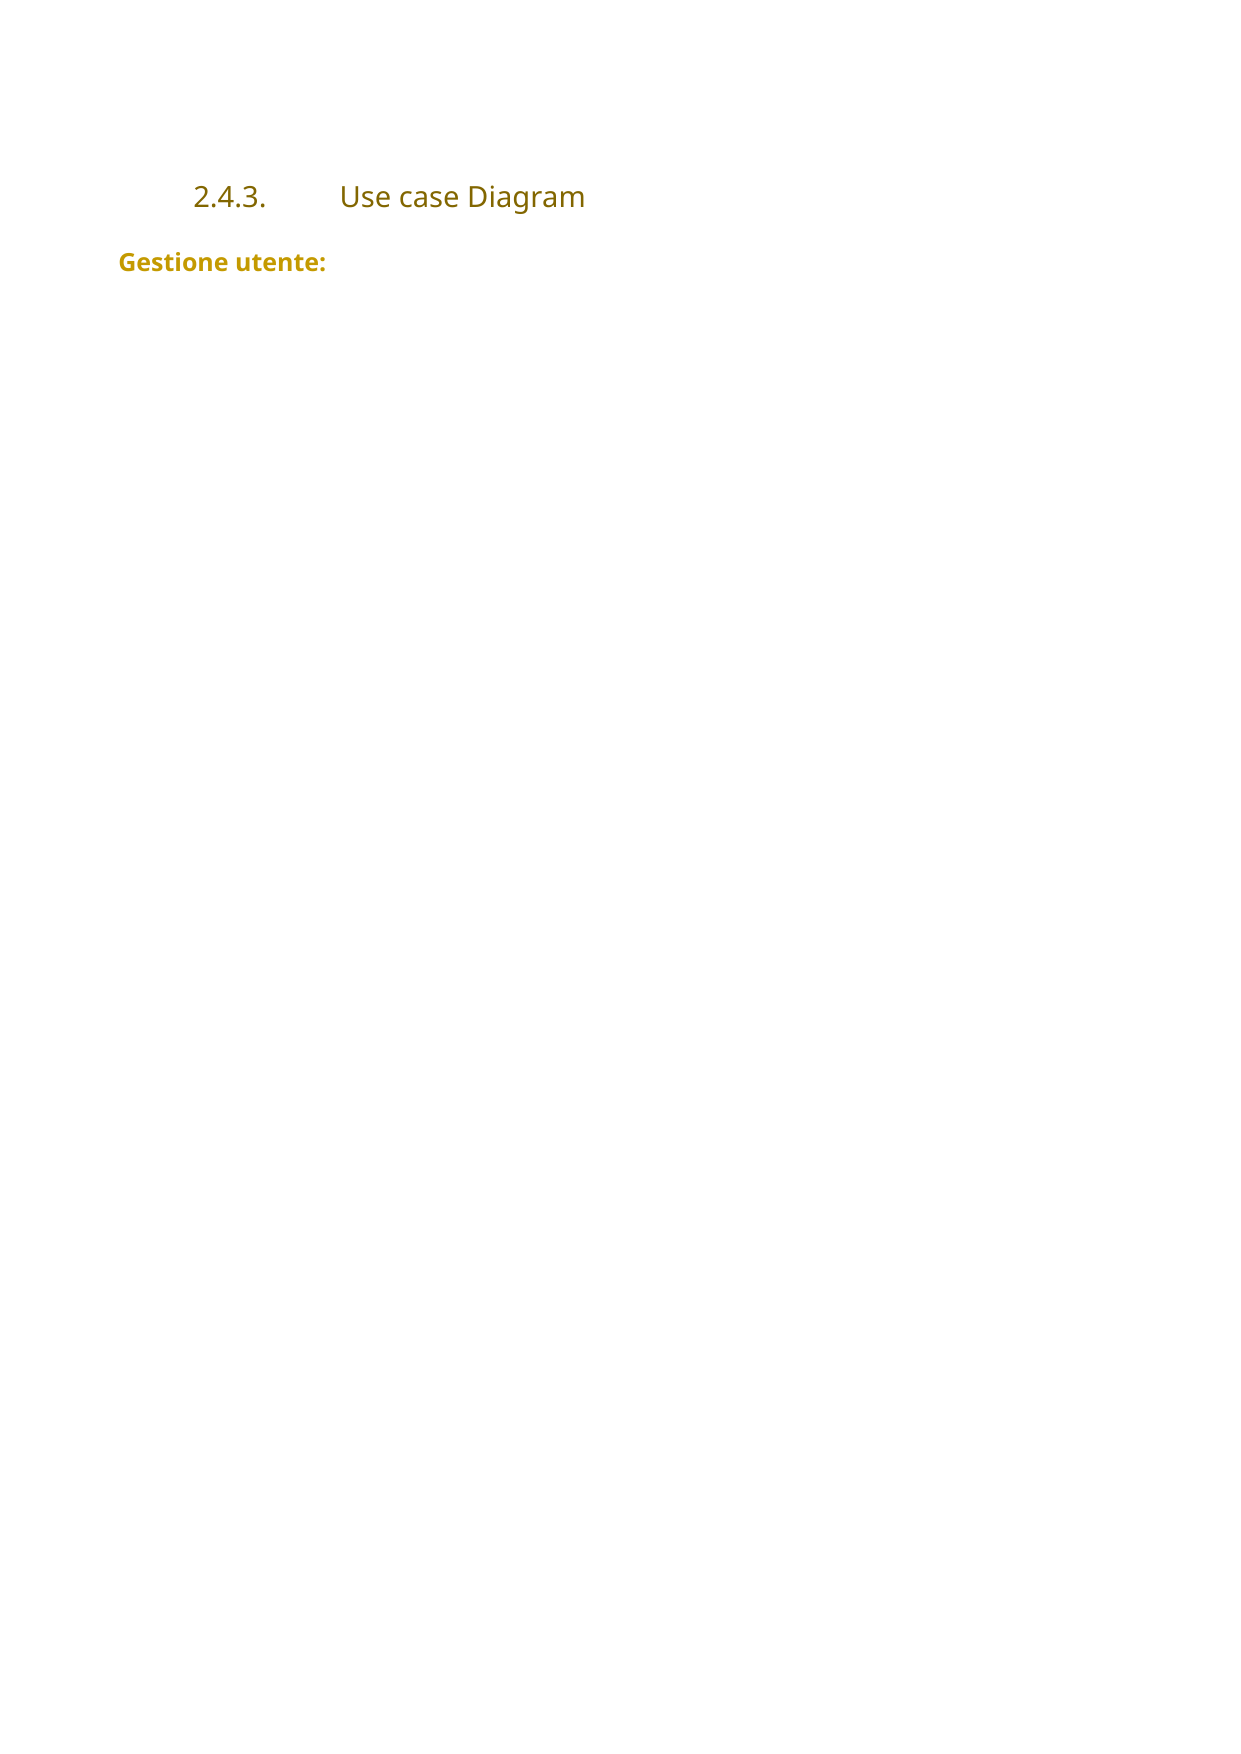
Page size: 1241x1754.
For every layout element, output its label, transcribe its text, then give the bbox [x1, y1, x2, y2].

subtitle Use case Diagram [193, 177, 1122, 216]
subtitle Gestione utente [118, 244, 1122, 279]
